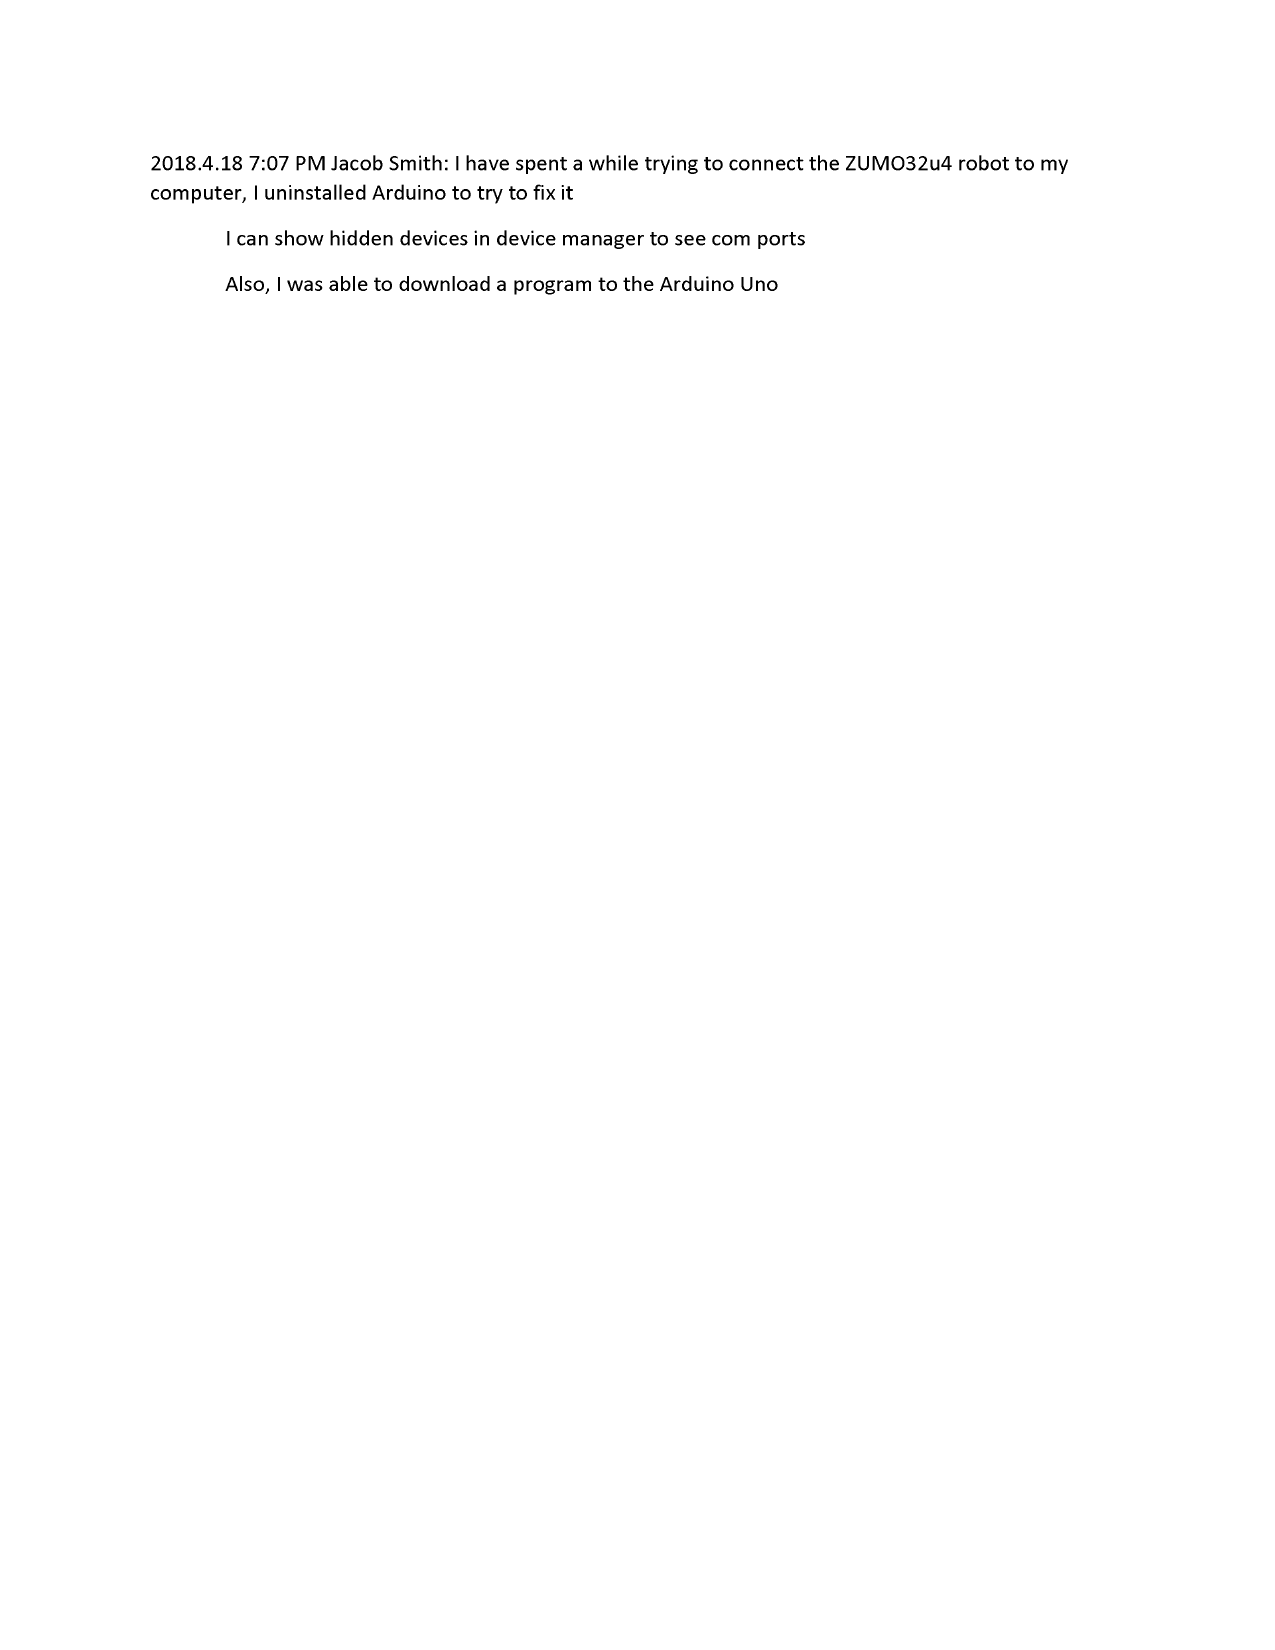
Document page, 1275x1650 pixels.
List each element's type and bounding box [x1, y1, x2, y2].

picture [150, 150, 1125, 315]
